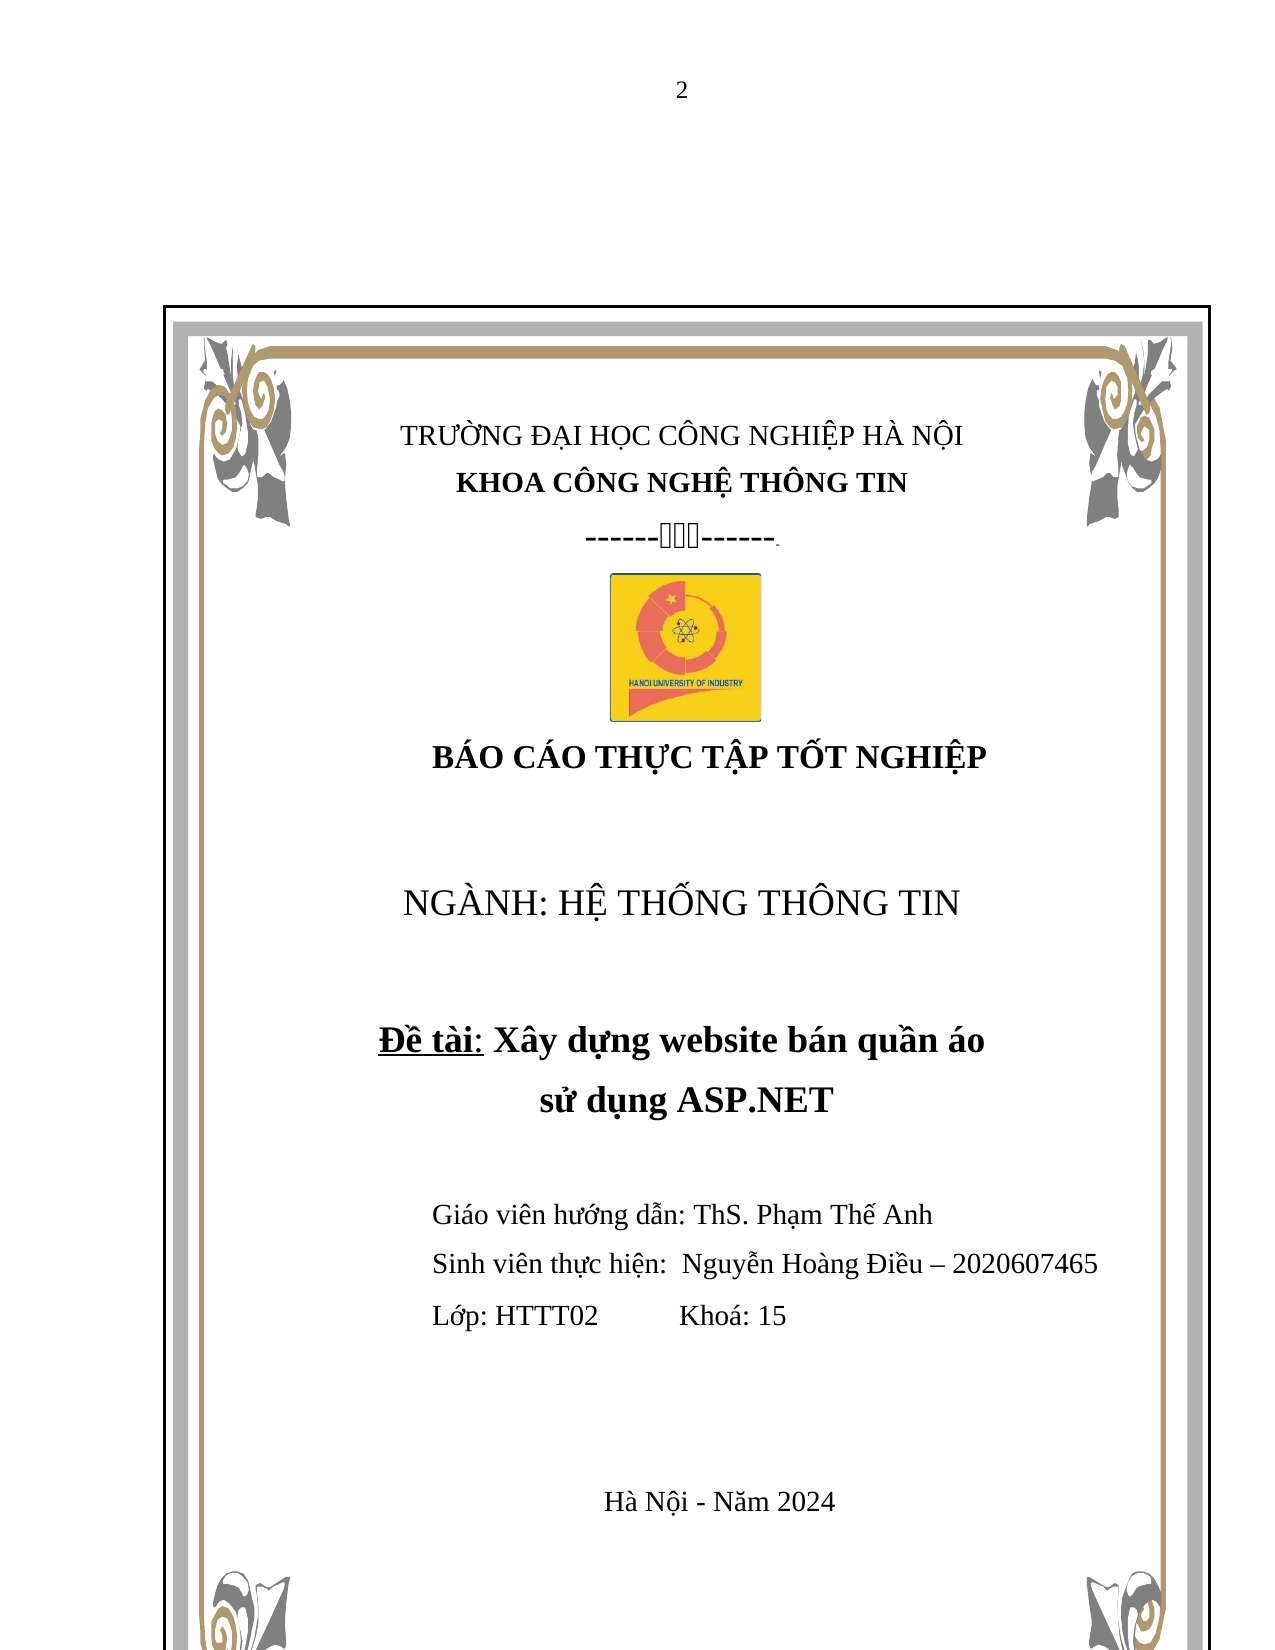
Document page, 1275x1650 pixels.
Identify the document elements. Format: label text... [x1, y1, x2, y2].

text KHOA CÔNG NGHỆ THÔNG TIN [207, 465, 1157, 498]
text BÁO CÁO THỰC TẬP TỐT NGHIỆP [357, 737, 1157, 775]
text NGÀNH: HỆ THỐNG THÔNG TIN [207, 880, 1157, 923]
picture [609, 573, 762, 722]
text Sinh viên thực hiện: Nguyễn Hoàng Điều – 2020607465 [132, 1246, 1157, 1279]
text sử dụng ASP.NET [207, 1077, 1157, 1120]
text ------------- [207, 513, 1157, 557]
text TRƯỜNG ĐẠI HỌC CÔNG NGHIỆP HÀ NỘI [207, 418, 1157, 452]
text Lớp: HTTT02 Khoá: 15 [132, 1298, 1157, 1331]
text Hà Nội - Năm 2024 [207, 1484, 1157, 1517]
text Giáo viên hướng dẫn: ThS. Phạm Thế Anh [357, 1197, 1157, 1231]
text Đề tài: Xây dựng website bán quần áo [207, 1017, 1157, 1060]
